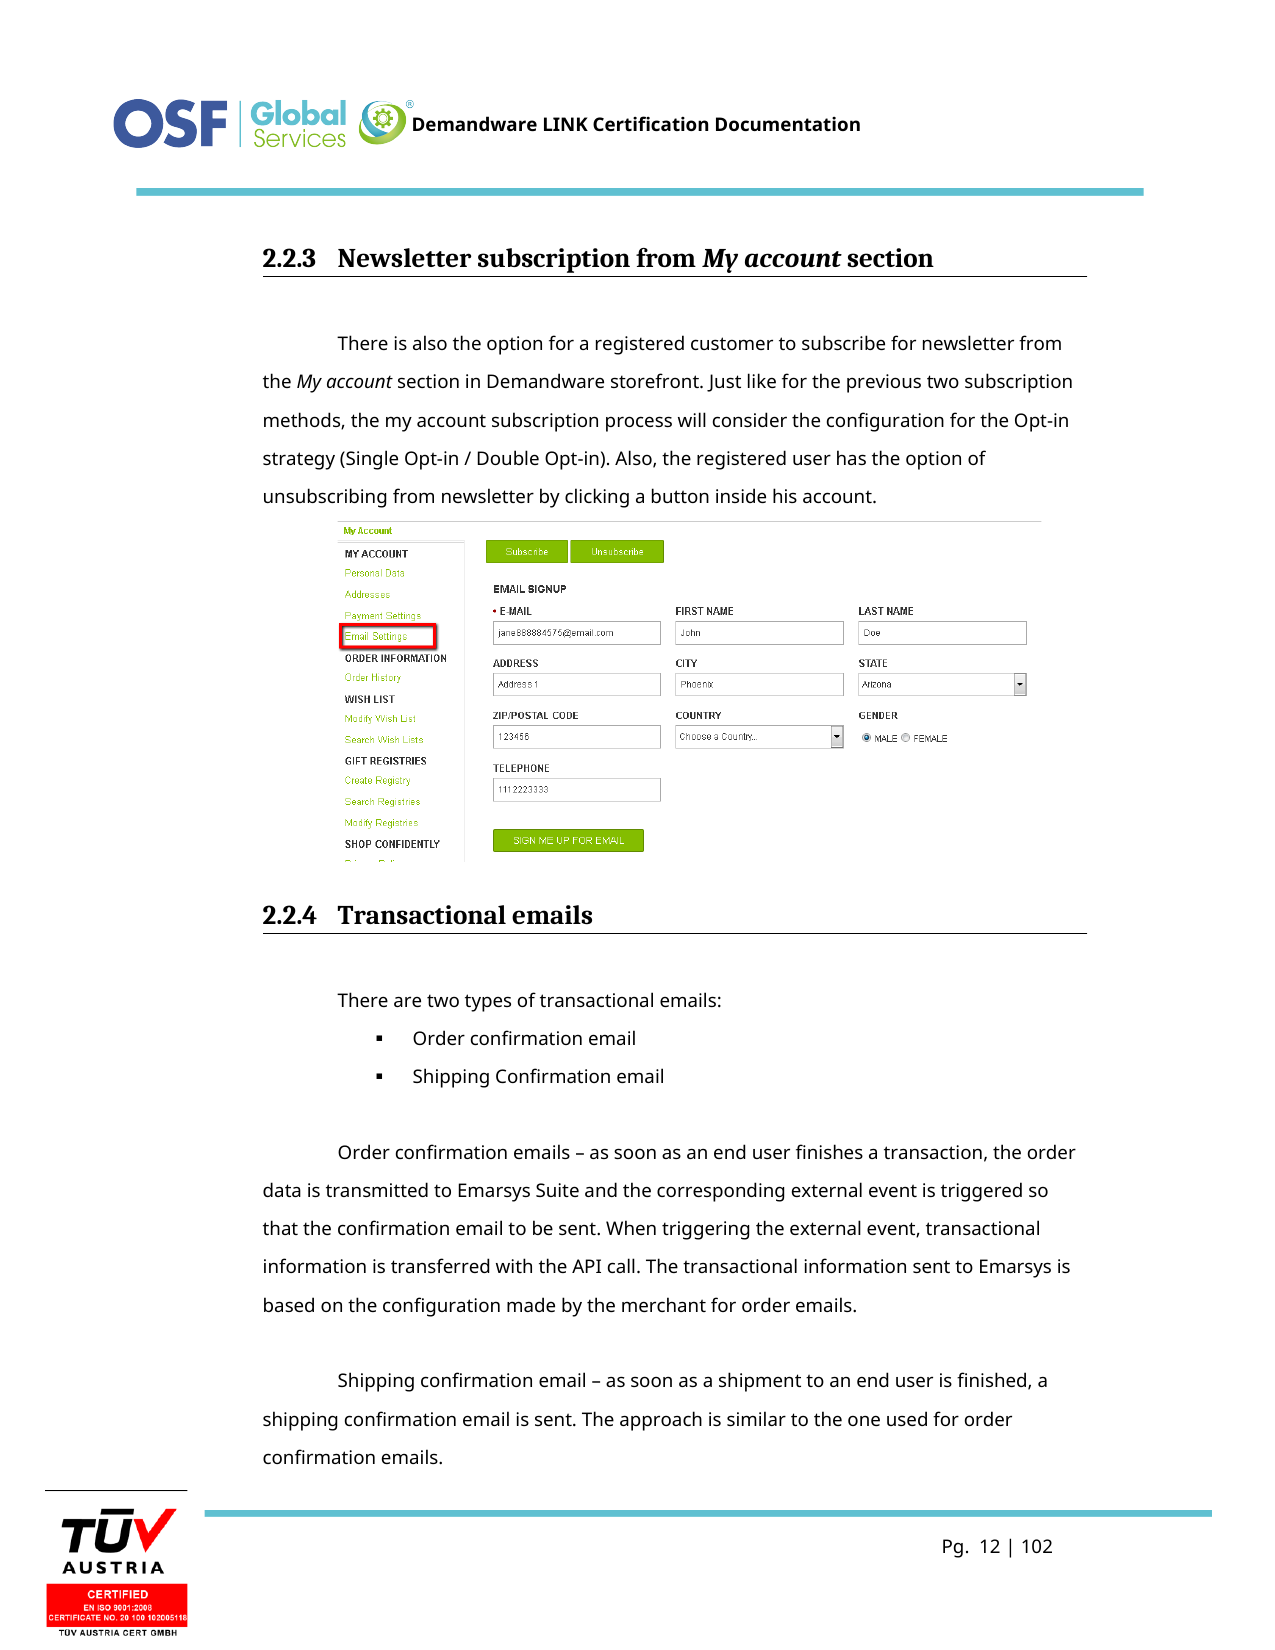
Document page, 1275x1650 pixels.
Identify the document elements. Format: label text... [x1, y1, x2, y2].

picture [204, 1510, 1212, 1517]
subtitle Transactional emails [262, 900, 1087, 934]
list Shipping Confirmation email [375, 1063, 1087, 1089]
list There are two types of transactional emails: [262, 987, 1087, 1012]
text Order confirmation emails – as soon as an end user finishes a transaction, the order data is transmitted to Emarsys Suite and the corresponding external event is triggered so that the confirmation email to be sent. When triggering the external event, transactional information is transferred with the API call. The transactional information sent to Emarsys is based on the configuration made by the merchant for order emails. [262, 1139, 1087, 1318]
picture [113, 99, 414, 148]
list There is also the option for a registered customer to subscribe for newsletter from the My account section in Demandware storefront. Just like for the previous two subscription methods, the my account subscription process will consider the configuration for the Opt-in strategy (Single Opt-in / Double Opt-in). Also, the registered user has the option of unsubscribing from newsletter by clicking a button inside his account. [262, 330, 1087, 509]
list Order confirmation email [375, 1025, 1087, 1051]
text Shipping confirmation email – as soon as a shipment to an end user is finished, a shipping confirmation email is sent. The approach is similar to the one used for order confirmation emails. [262, 1368, 1087, 1470]
picture [43, 1490, 187, 1634]
picture [337, 521, 1042, 862]
subtitle Newsletter subscription from My account section [262, 243, 1087, 277]
picture [136, 188, 1144, 196]
